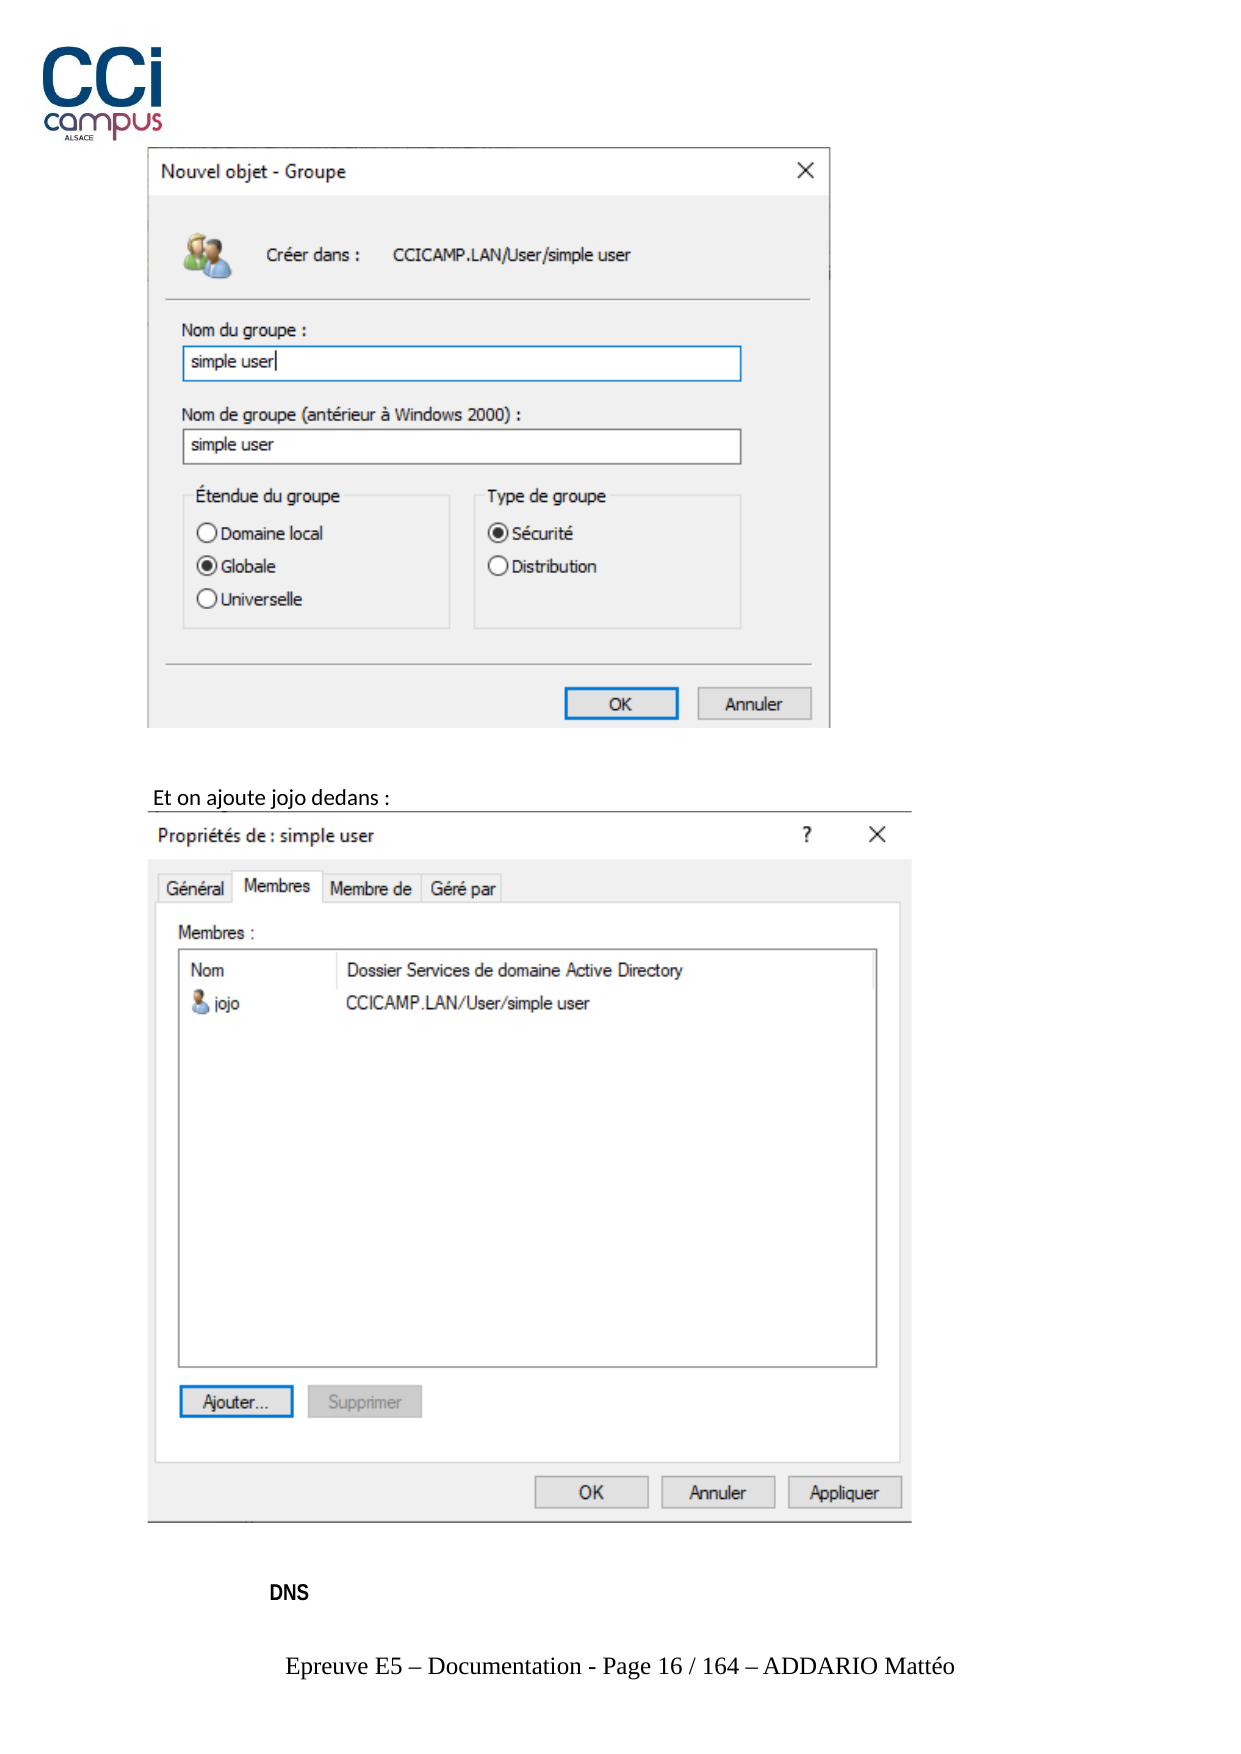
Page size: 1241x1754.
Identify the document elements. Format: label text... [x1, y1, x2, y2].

subtitle DNS [269, 1578, 1093, 1605]
picture [147, 811, 912, 1523]
picture [35, 26, 831, 728]
text Et on ajoute jojo dedans : [148, 783, 1093, 811]
